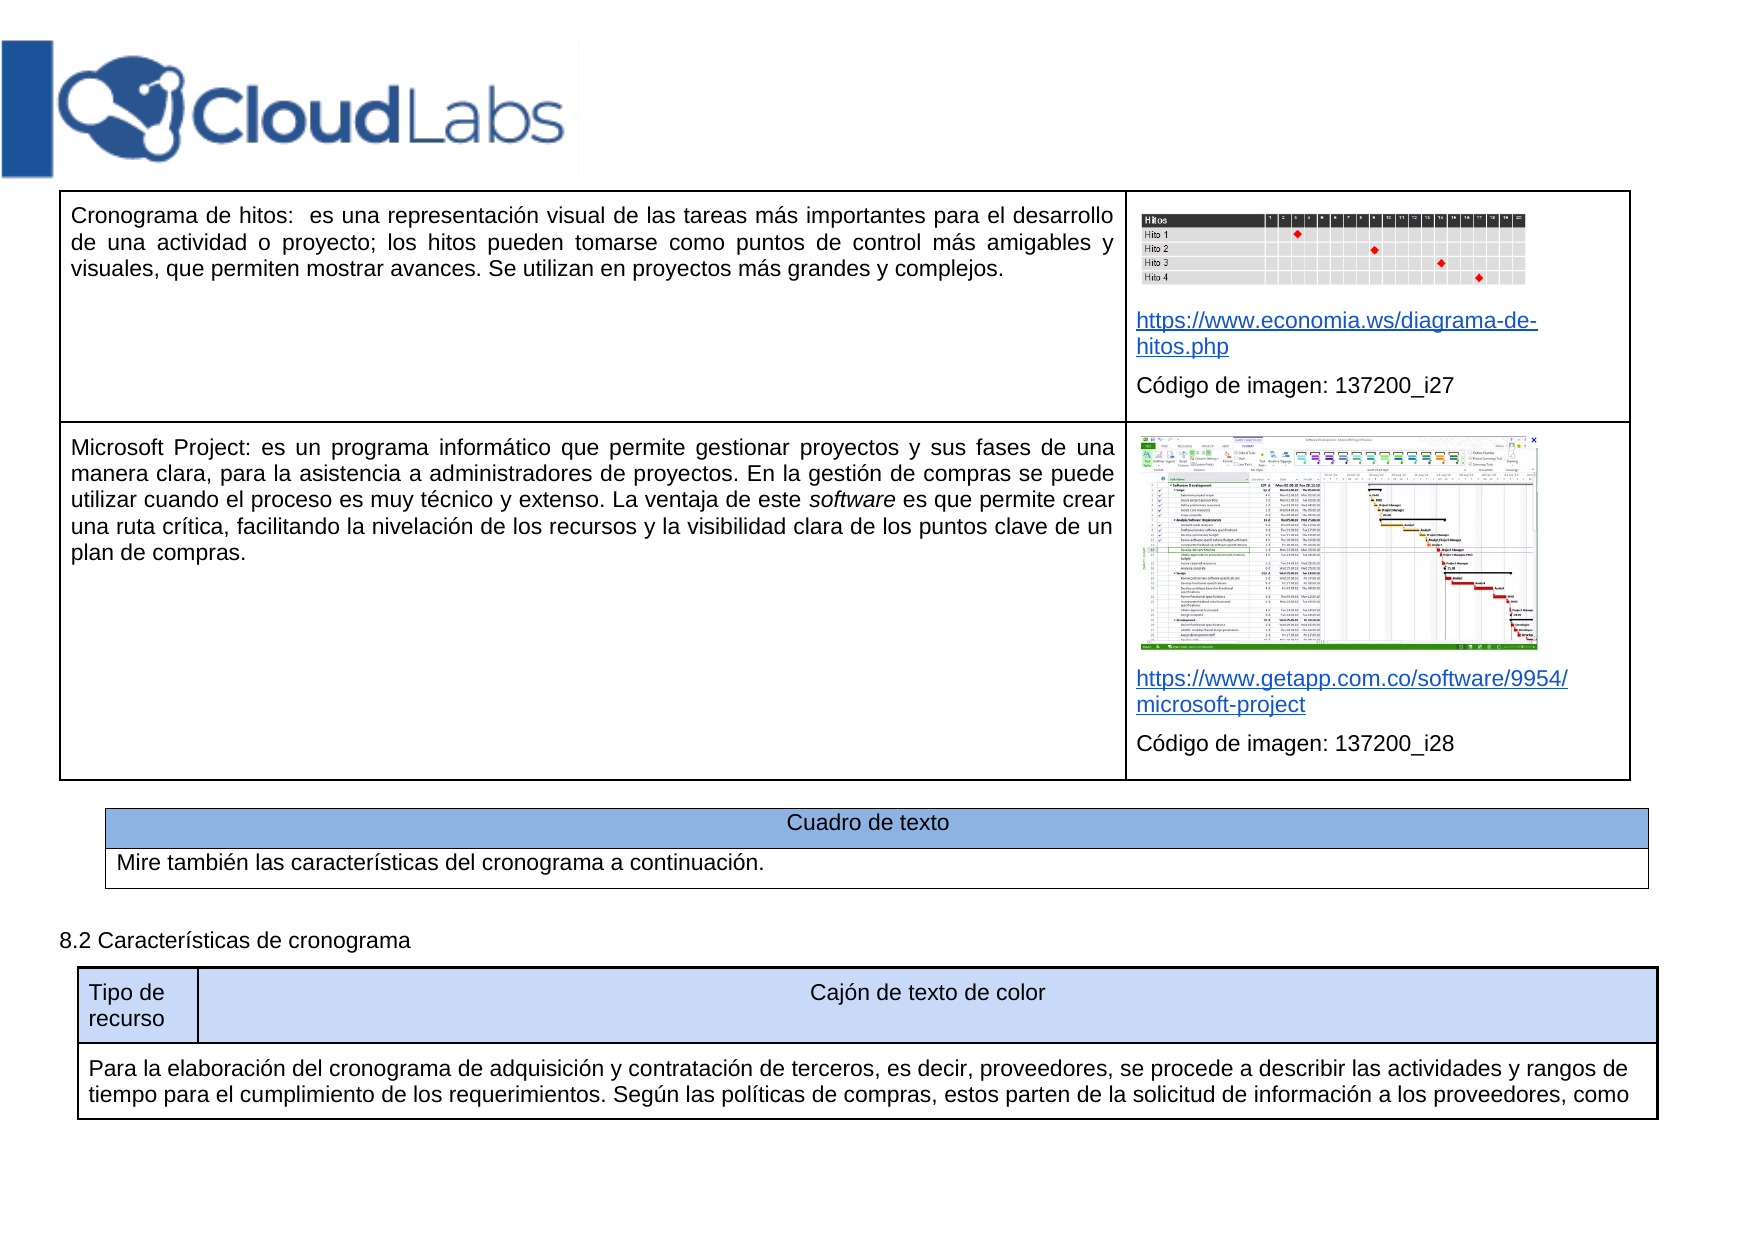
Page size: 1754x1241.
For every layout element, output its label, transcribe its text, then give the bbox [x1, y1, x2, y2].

table_cell Mire también las características del cronograma a continuación. [106, 849, 1648, 888]
table_cell Cronograma de hitos: es una representación visual de las tareas más importantes para el desarrollo de una actividad o proyecto; los hitos pueden tomarse como puntos de control más amigables y visuales, que permiten mostrar avances. Se utilizan en proyectos más grandes y complejos. [61, 192, 1125, 421]
table_header Cajón de texto de color [199, 969, 1656, 1042]
table_header Tipo de recurso [79, 969, 197, 1042]
table_cell Microsoft Project: es un programa informático que permite gestionar proyectos y sus fases de una manera clara, para la asistencia a administradores de proyectos. En la gestión de compras se puede utilizar cuando el proceso es muy técnico y extenso. La ventaja de este software es que permite crear una ruta crítica, facilitando la nivelación de los recursos y la visibilidad clara de los puntos clave de un plan de compras. [61, 423, 1125, 779]
picture [1, 28, 579, 190]
table_cell https://www.economia.ws/diagrama-de-hitos.php Código de imagen: 137200_i27 [1127, 192, 1629, 421]
picture [1136, 433, 1540, 653]
table_cell https://www.getapp.com.co/software/9954/microsoft-project Código de imagen: 137200_i28 [1127, 423, 1629, 779]
picture [1136, 202, 1540, 295]
text 8.2 Características de cronograma [59, 927, 1695, 954]
table_header Cuadro de texto [106, 809, 1648, 848]
